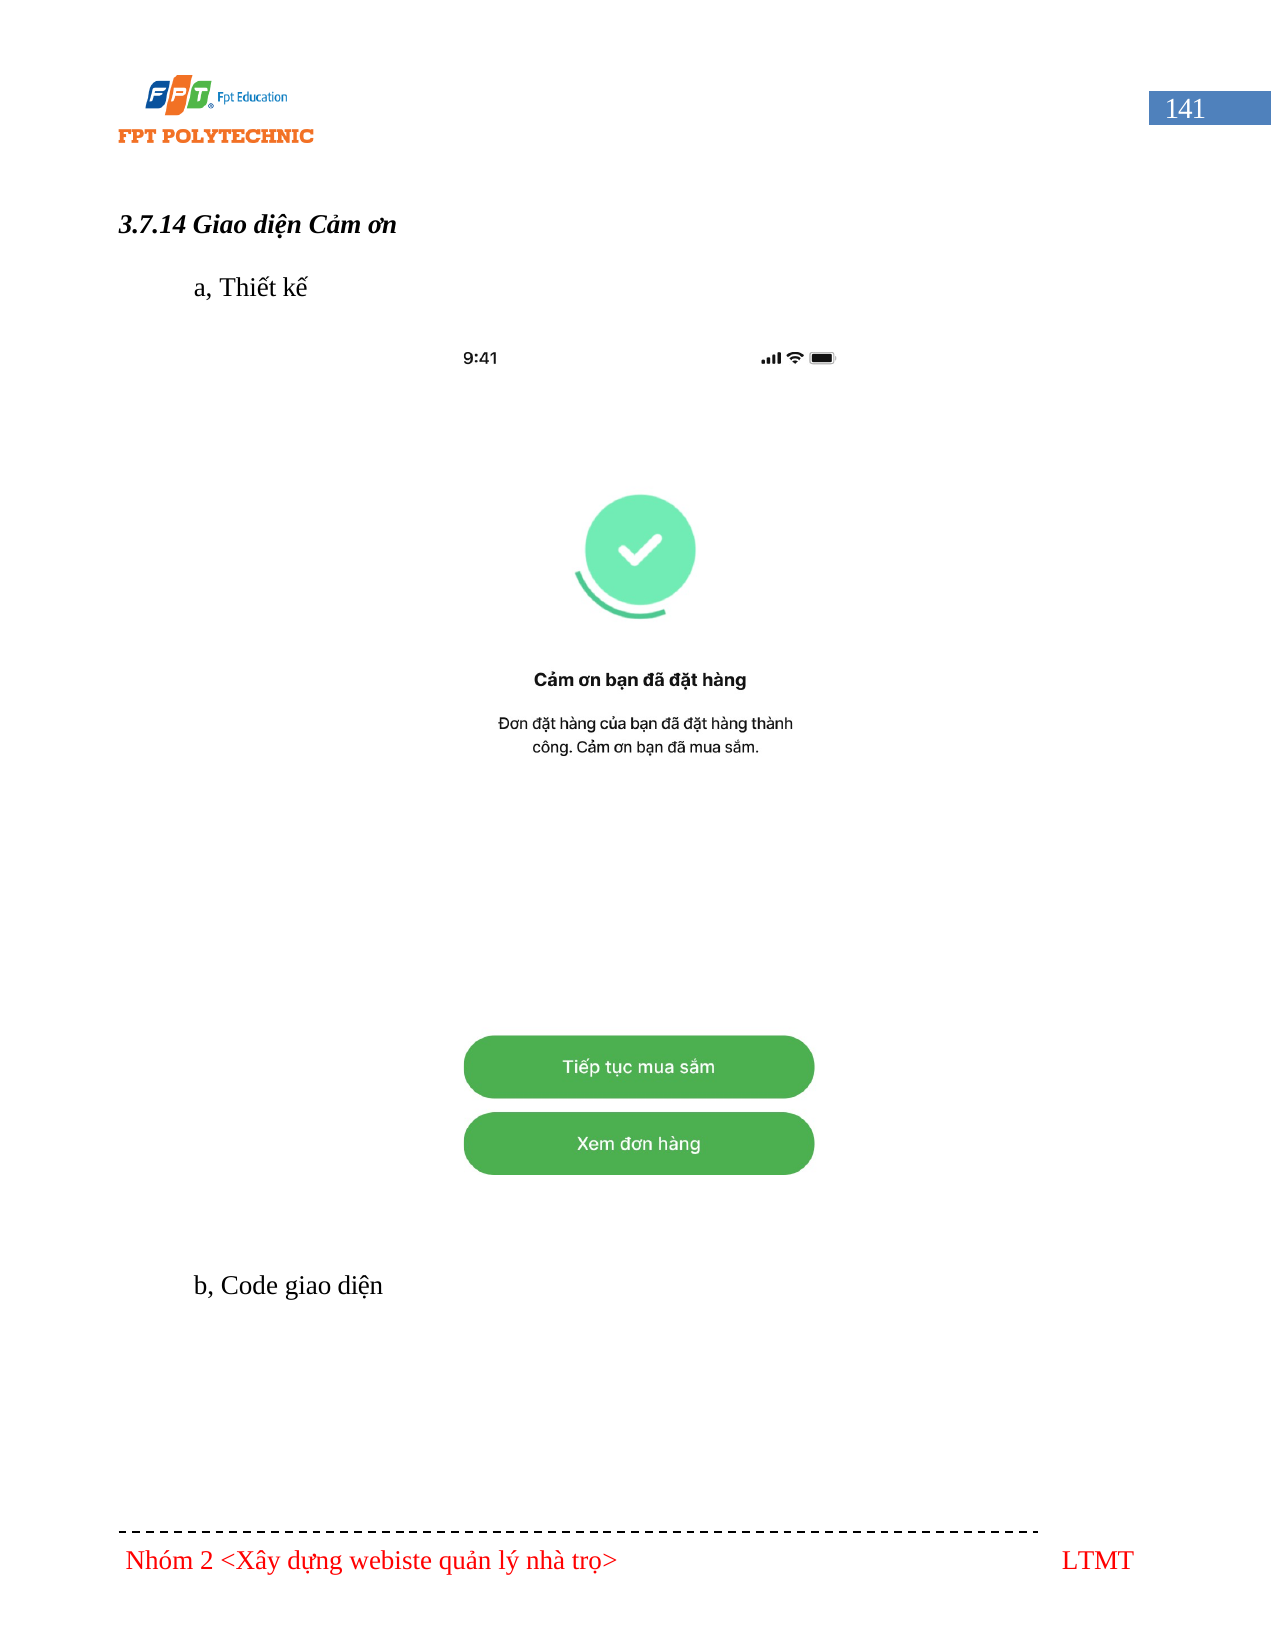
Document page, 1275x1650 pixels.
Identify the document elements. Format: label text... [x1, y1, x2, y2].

picture [463, 352, 837, 1175]
text a, Thiết kế [193, 271, 1200, 302]
subtitle Giao diện Cảm ơn [118, 209, 1200, 240]
text b, Code giao diện [193, 1269, 1200, 1300]
picture [118, 75, 314, 143]
